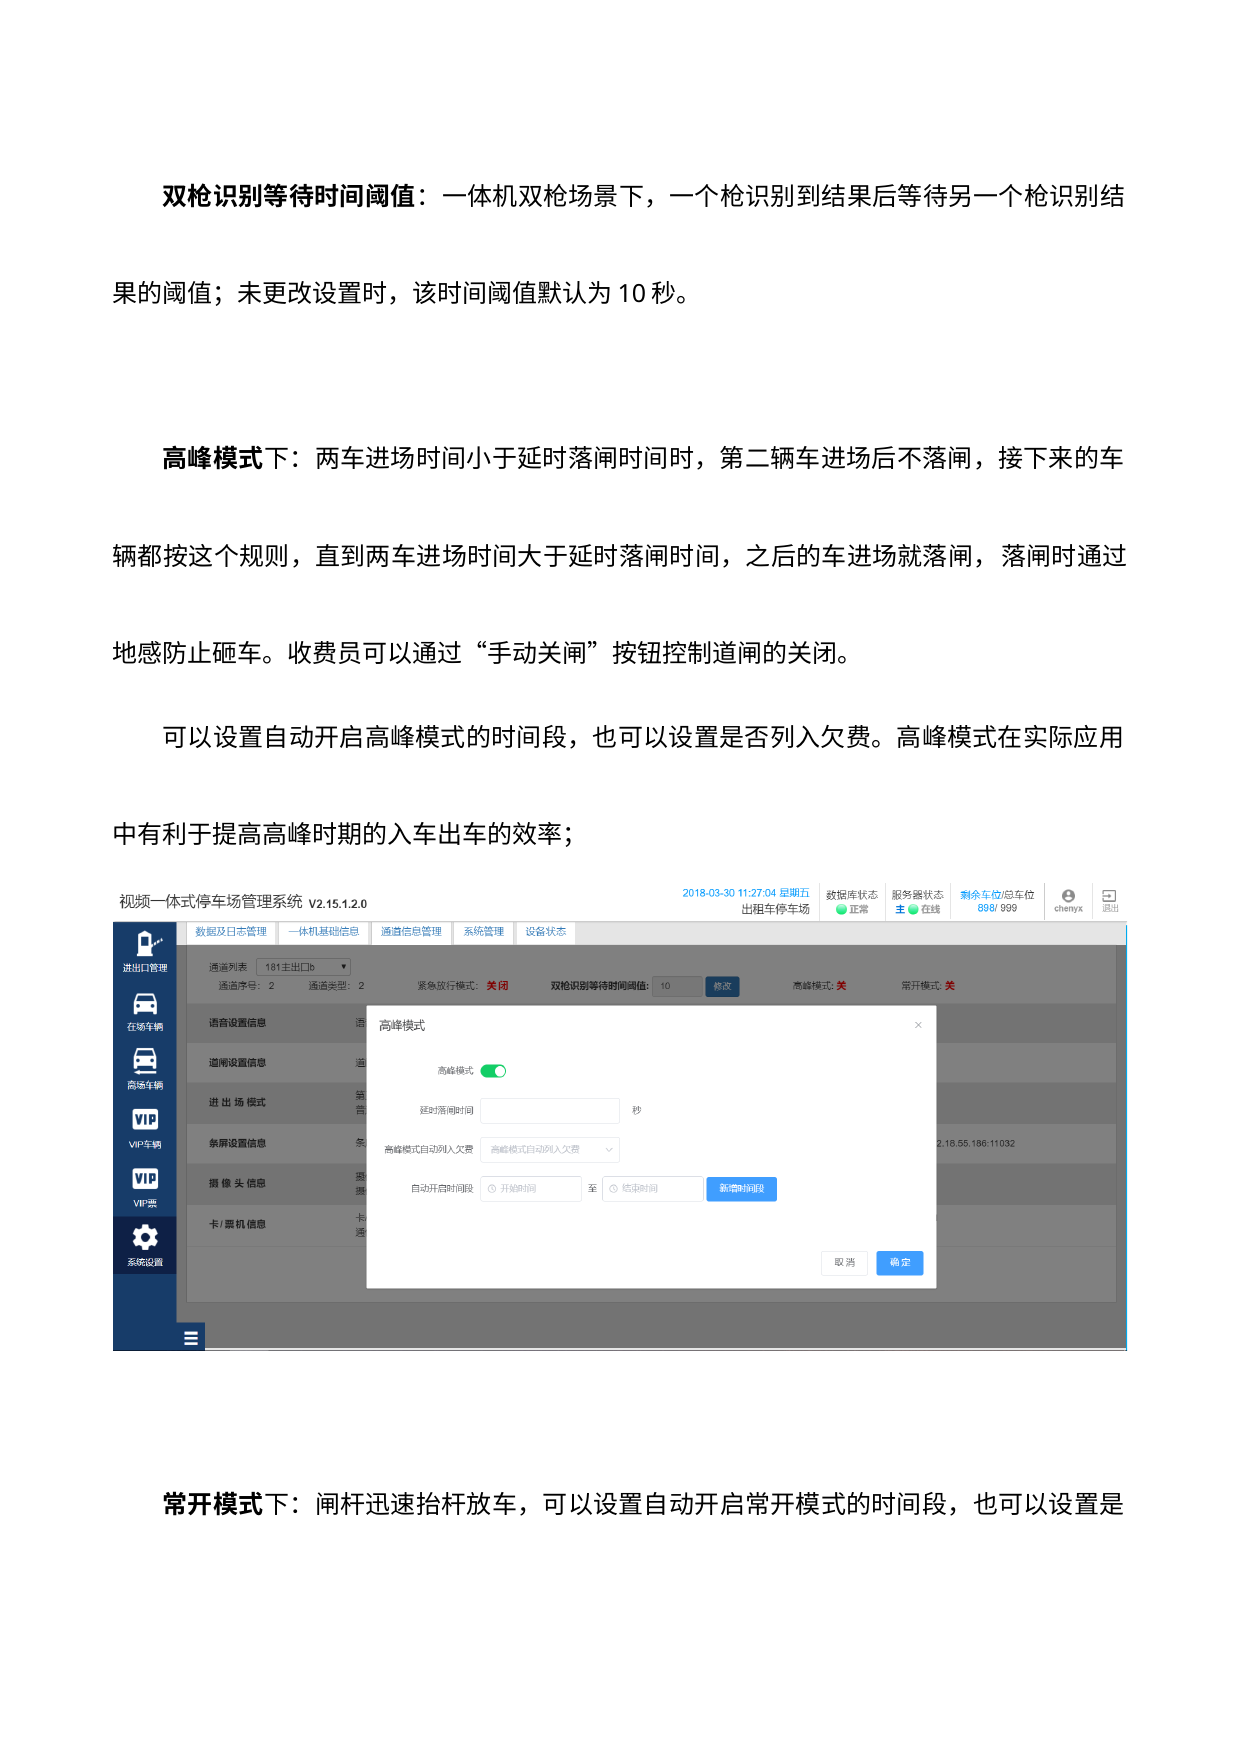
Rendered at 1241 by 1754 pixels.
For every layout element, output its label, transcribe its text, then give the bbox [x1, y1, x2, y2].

text 双枪识别等待时间阈值：一体机双枪场景下，一个枪识别到结果后等待另一个枪识别结果的阈值；未更改设置时，该时间阈值默认为10秒。 [112, 162, 1128, 324]
list 高峰模式下：两车进场时间小于延时落闸时间时，第二辆车进场后不落闸，接下来的车辆都按这个规则，直到两车进场时间大于延时落闸时间，之后的车进场就落闸，落闸时通过地感防止砸车。收费员可以通过“手动关闸”按钮控制道闸的关闭。 [112, 424, 1128, 684]
list 可以设置自动开启高峰模式的时间段，也可以设置是否列入欠费。高峰模式在实际应用中有利于提高高峰时期的入车出车的效率； [112, 703, 1128, 865]
picture [113, 883, 1128, 1351]
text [112, 1470, 1128, 1535]
